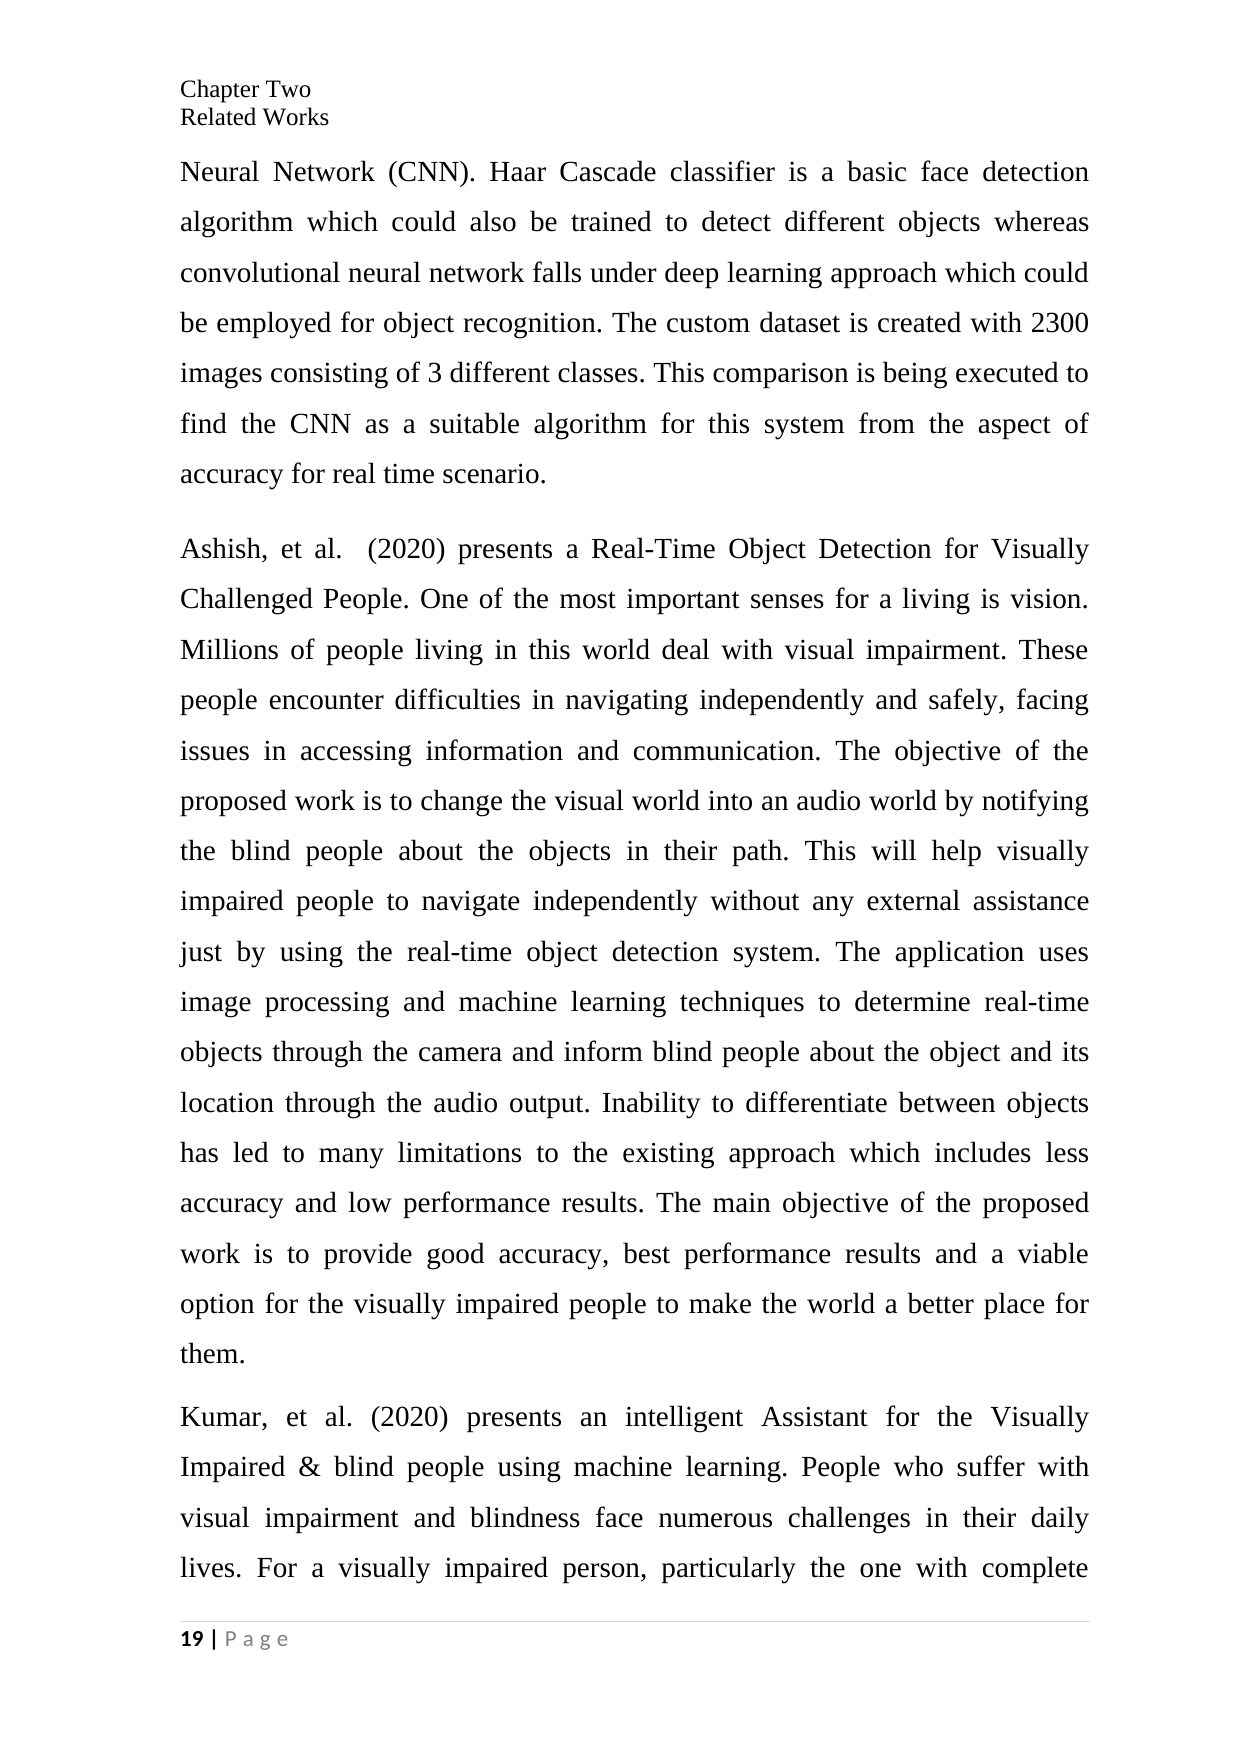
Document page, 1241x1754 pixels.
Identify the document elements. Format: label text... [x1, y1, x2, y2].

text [180, 1399, 1090, 1584]
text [180, 154, 1090, 489]
text Ashish, et al. (2020) presents a Real-Time Object Detection for Visually Challenged People. One of the most important senses for a living is vision. Millions of people living in this world deal with visual impairment. These people encounter difficulties in navigating independently and safely, facing issues in accessing information and communication. The objective of the proposed work is to change the visual world into an audio world by notifying the blind people about the objects in their path. This will help visually impaired people to navigate independently without any external assistance just by using the real-time object detection system. The application uses image processing and machine learning techniques to determine real-time objects through the camera and inform blind people about the object and its location through the audio output. Inability to differentiate between objects has led to many limitations to the existing approach which includes less accuracy and low performance results. The main objective of the proposed work is to provide good accuracy, best performance results and a viable option for the visually impaired people to make the world a better place for them. [180, 531, 1090, 1370]
